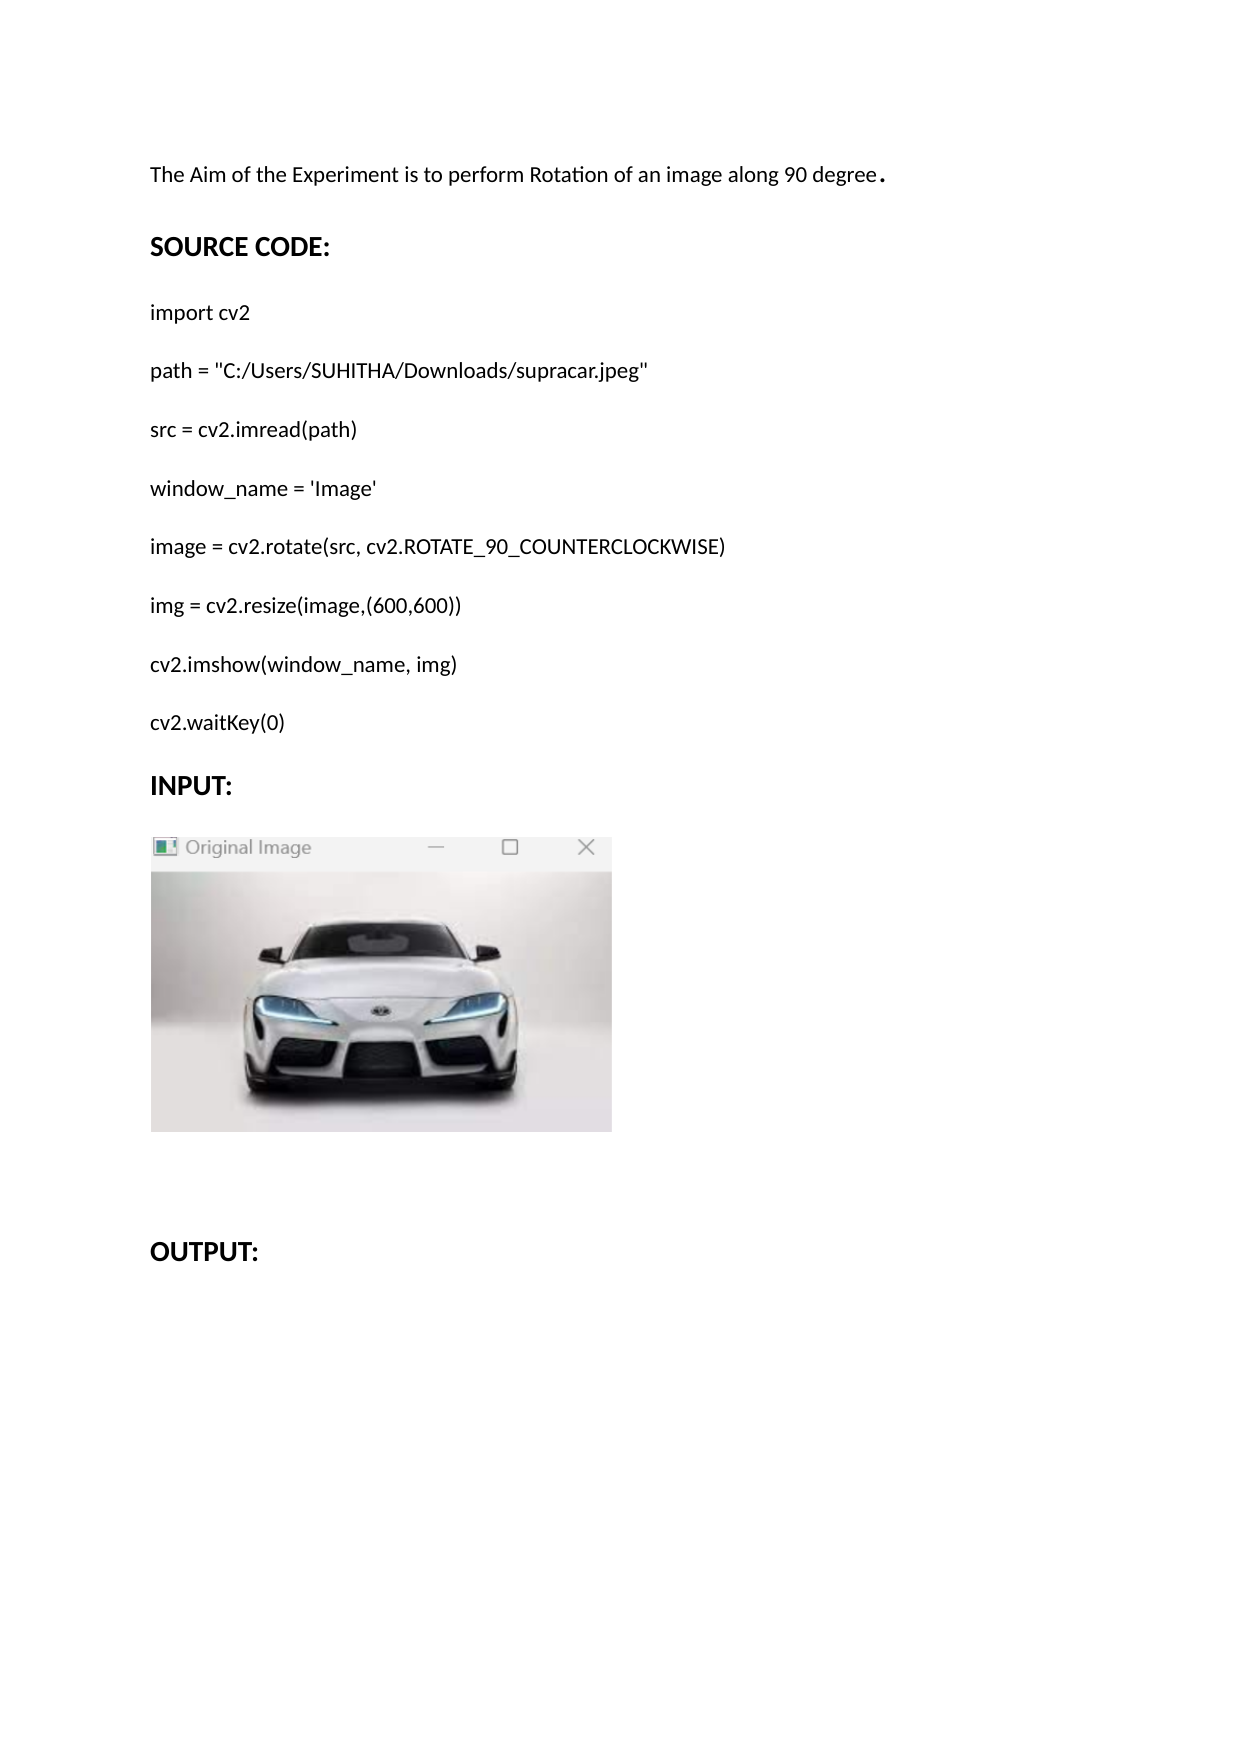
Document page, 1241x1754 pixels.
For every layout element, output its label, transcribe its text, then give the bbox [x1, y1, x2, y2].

text src = cv2.imread(path) [150, 415, 1090, 443]
text INPUT: [150, 767, 1090, 803]
text window_name = 'Image' [150, 474, 1090, 502]
text img = cv2.resize(image,(600,600)) [150, 591, 1090, 619]
text image = cv2.rotate(src, cv2.ROTATE_90_COUNTERCLOCKWISE) [150, 532, 1090, 560]
text cv2.waitKey(0) [150, 708, 1090, 736]
text The Aim of the Experiment is to perform Rotation of an image along 90 degree. [150, 150, 1090, 191]
text path = "C:/Users/SUHITHA/Downloads/supracar.jpeg" [150, 356, 1090, 384]
picture [150, 837, 615, 1132]
text cv2.imshow(window_name, img) [150, 650, 1090, 678]
text import cv2 [150, 298, 1090, 326]
text SOURCE CODE: [150, 228, 1090, 263]
text OUTPUT: [150, 1233, 1090, 1268]
